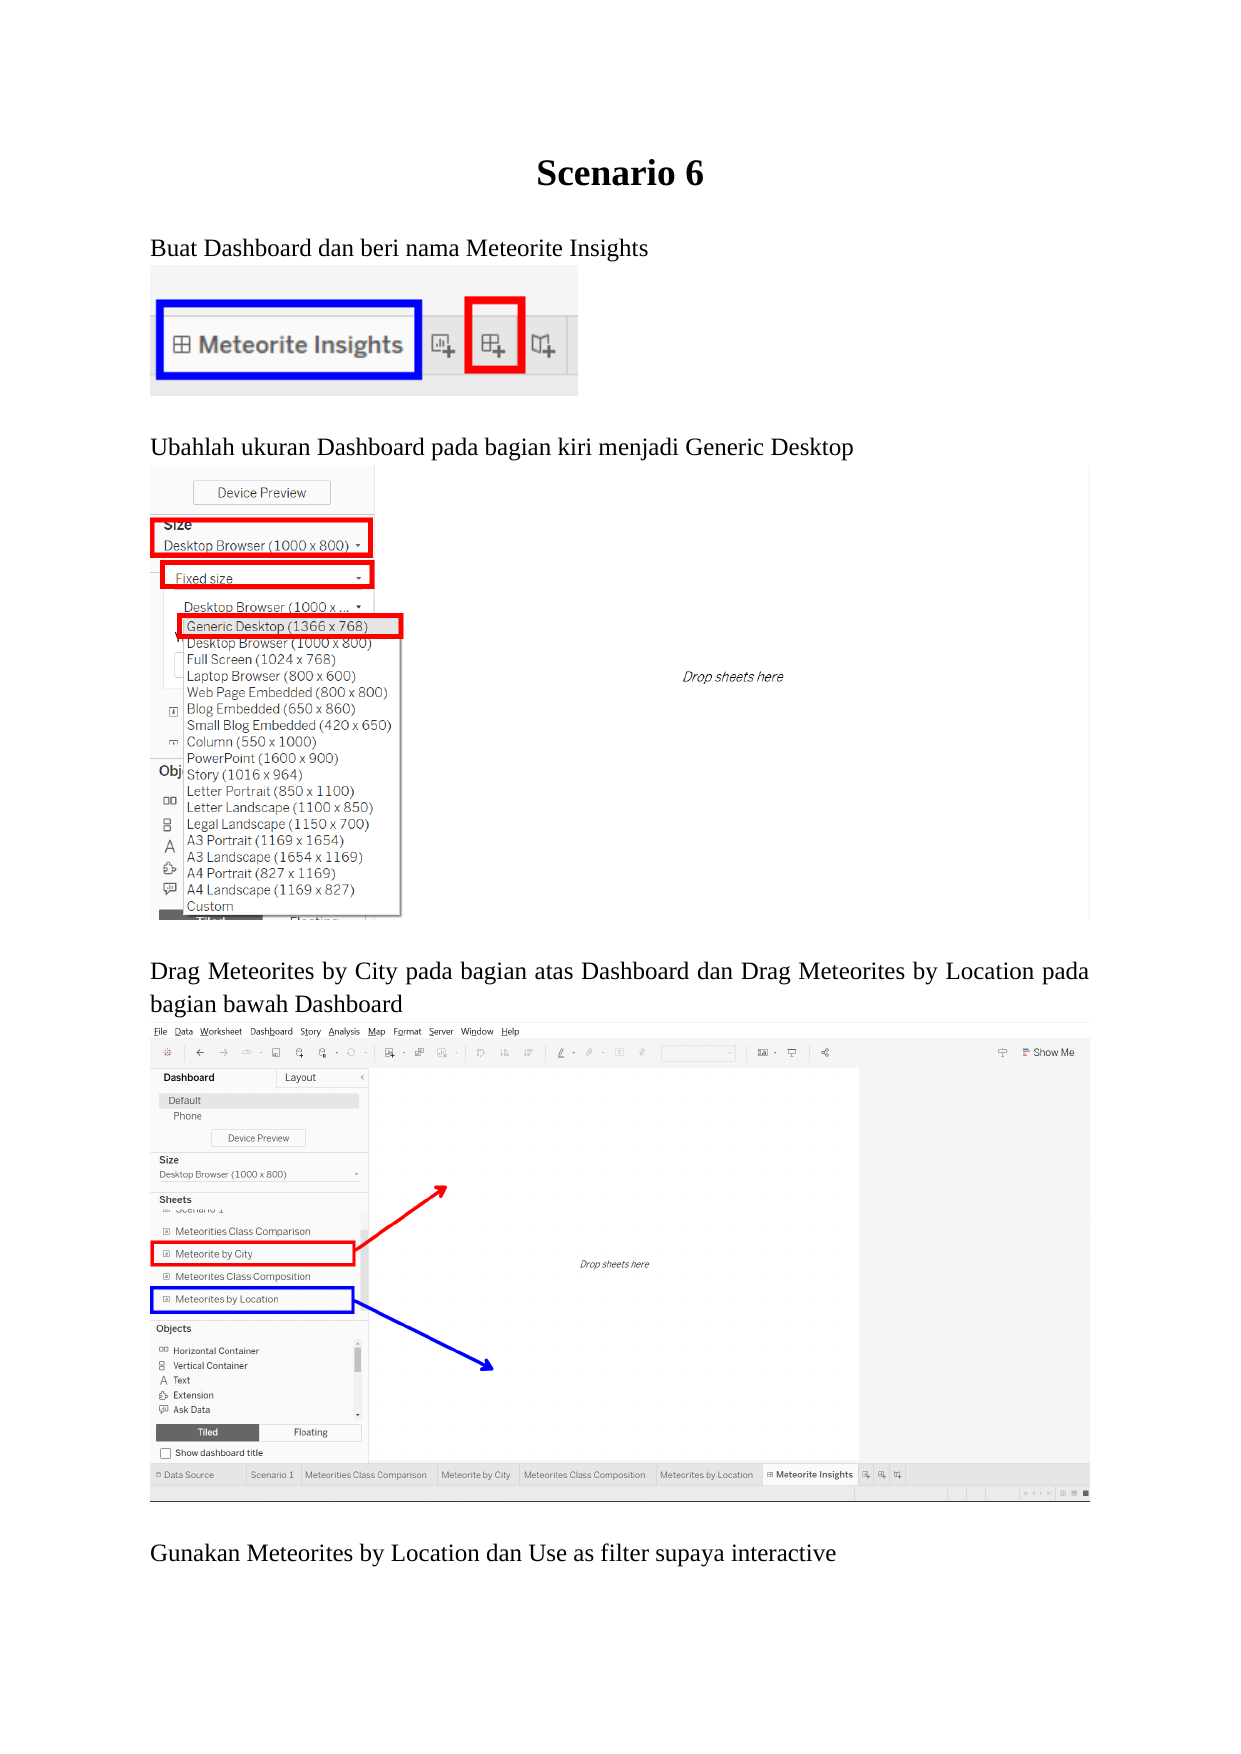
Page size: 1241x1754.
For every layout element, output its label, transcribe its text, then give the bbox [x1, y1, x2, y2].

text Gunakan Meteorites by Location dan Use as filter supaya interactive [150, 1538, 1090, 1567]
text Ubahlah ukuran Dashboard pada bagian kiri menjadi Generic Desktop [150, 432, 1090, 461]
picture [150, 465, 1091, 920]
text Buat Dashboard dan beri nama Meteorite Insights [150, 233, 1090, 261]
picture [150, 1022, 1091, 1502]
text Drag Meteorites by City pada bagian atas Dashboard dan Drag Meteorites by Location pada bagian bawah Dashboard [150, 956, 1090, 1018]
picture [150, 265, 579, 396]
text Scenario 6 [150, 150, 1090, 193]
